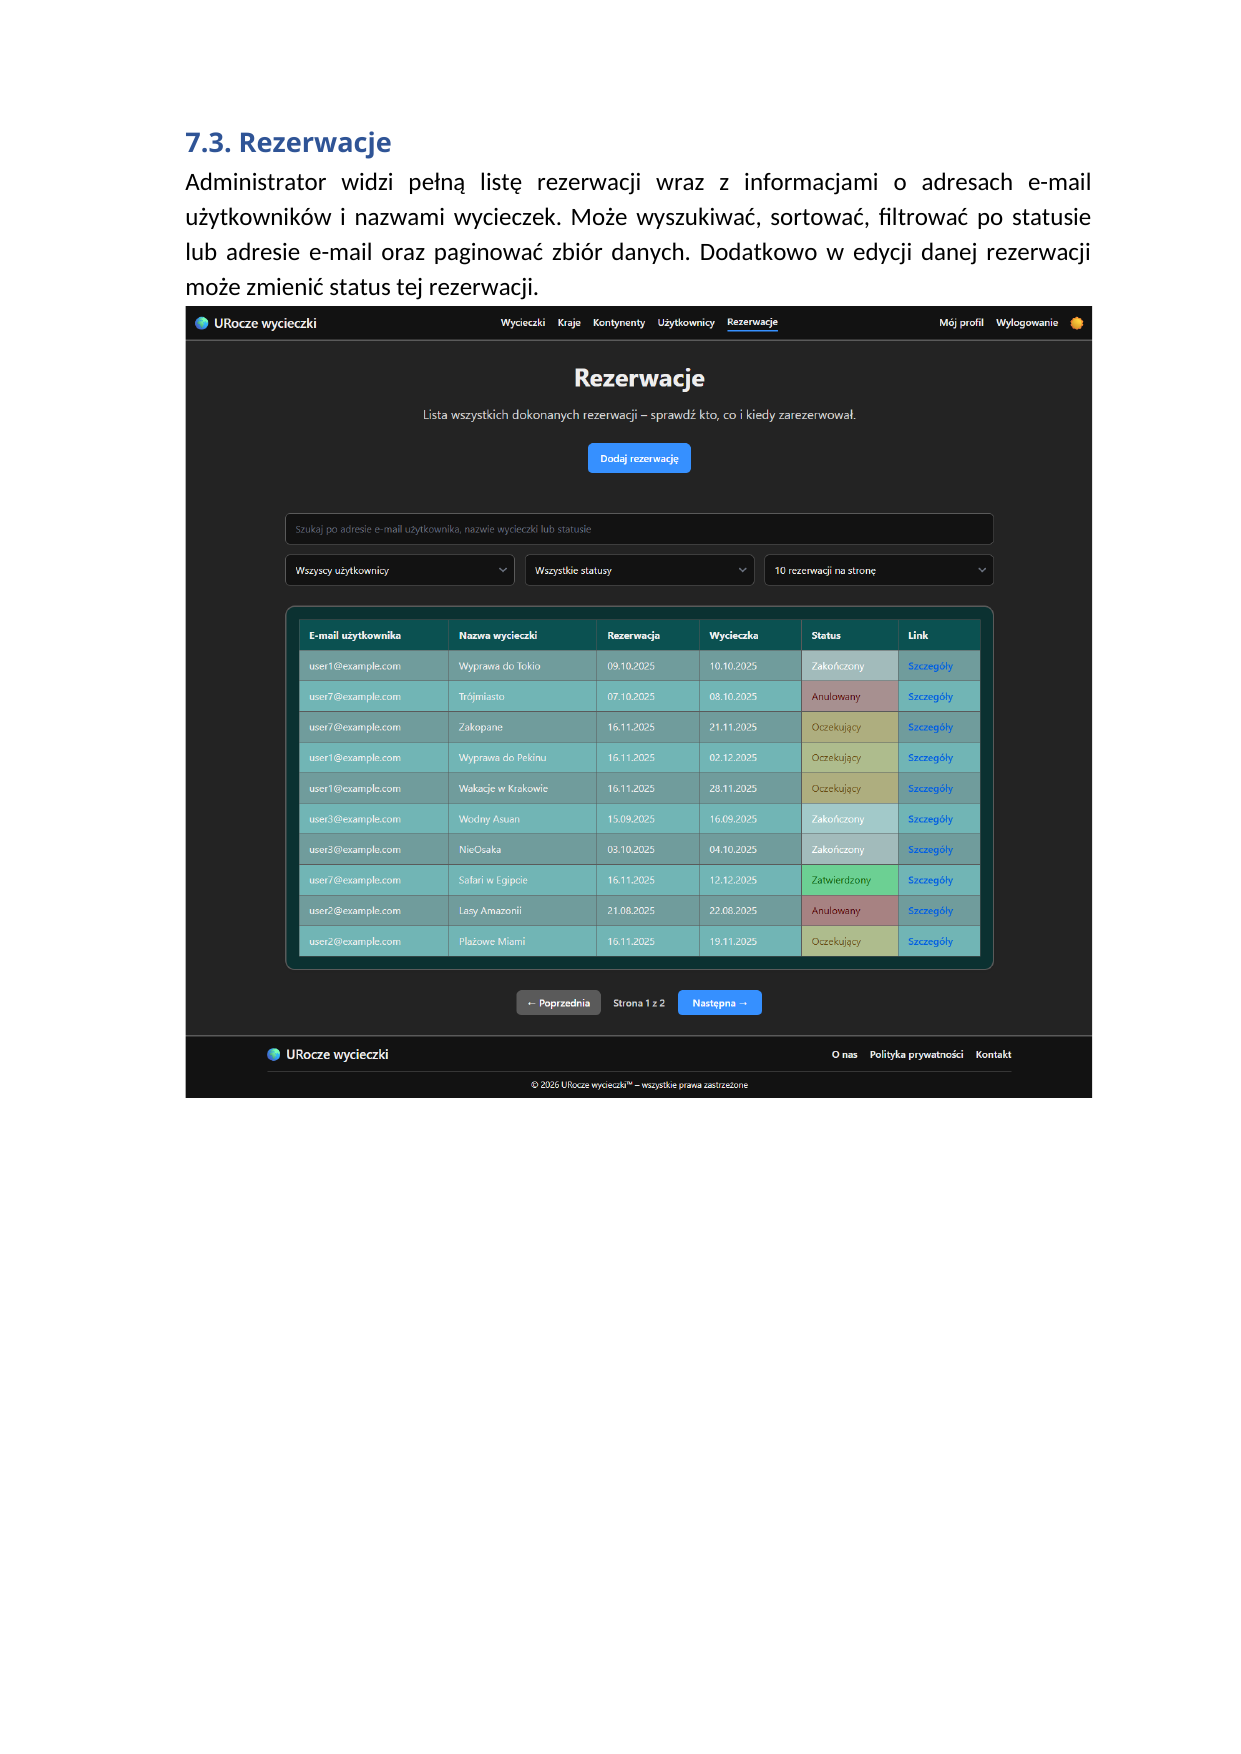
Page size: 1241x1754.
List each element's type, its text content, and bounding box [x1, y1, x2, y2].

text Administrator widzi pełną listę rezerwacji wraz z informacjami o adresach e-mail użytkowników i nazwami wycieczek. Może wyszukiwać, sortować, filtrować po statusie lub adresie e-mail oraz paginować zbiór danych. Dodatkowo w edycji danej rezerwacji może zmienić status tej rezerwacji. [185, 166, 1093, 302]
picture [185, 306, 1093, 1098]
subtitle 7.3. Rezerwacje [148, 124, 1093, 161]
